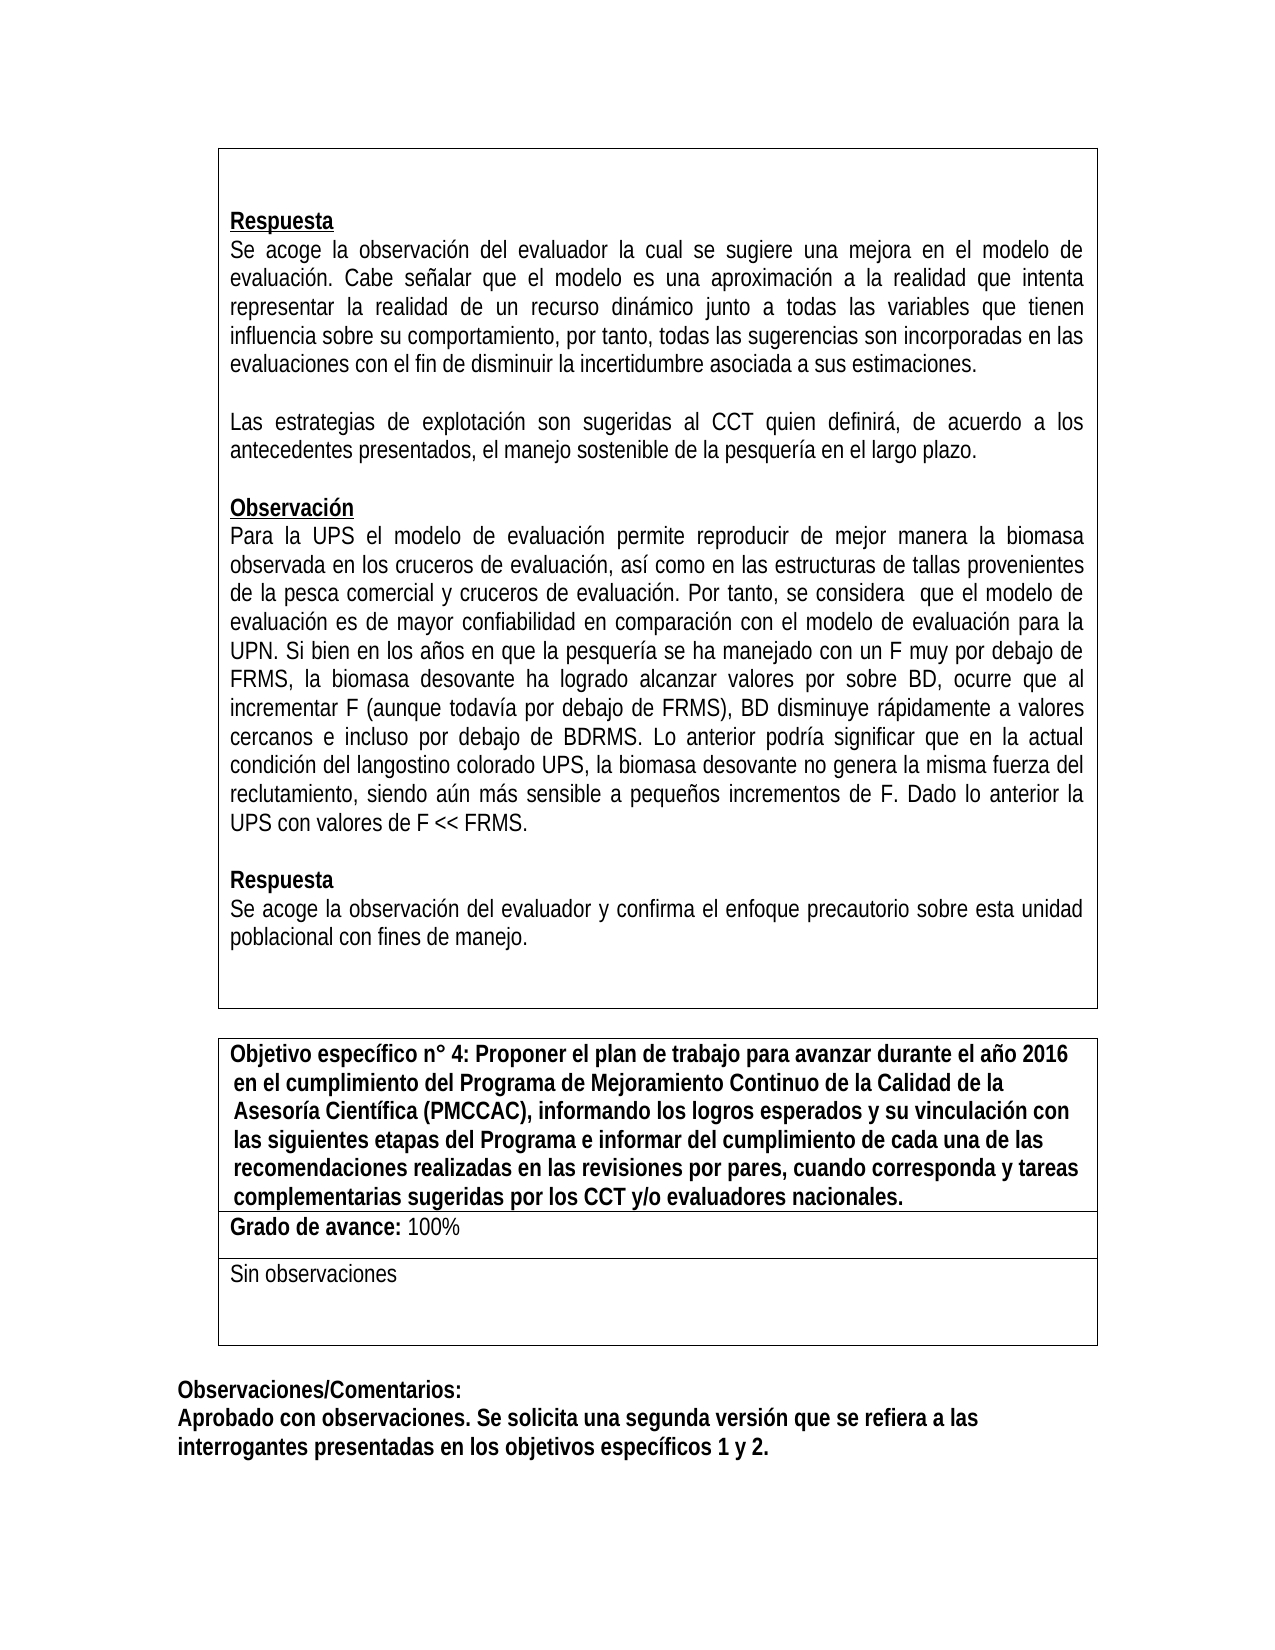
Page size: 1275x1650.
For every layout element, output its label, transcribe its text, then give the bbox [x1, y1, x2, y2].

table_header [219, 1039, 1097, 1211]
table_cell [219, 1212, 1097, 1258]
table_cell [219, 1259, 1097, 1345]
text Observaciones/Comentarios: [177, 1375, 1098, 1403]
text Aprobado con observaciones. Se solicita una segunda versión que se refiera a las interrogantes presentadas en los objetivos específicos 1 y 2. [177, 1403, 1098, 1461]
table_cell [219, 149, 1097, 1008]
